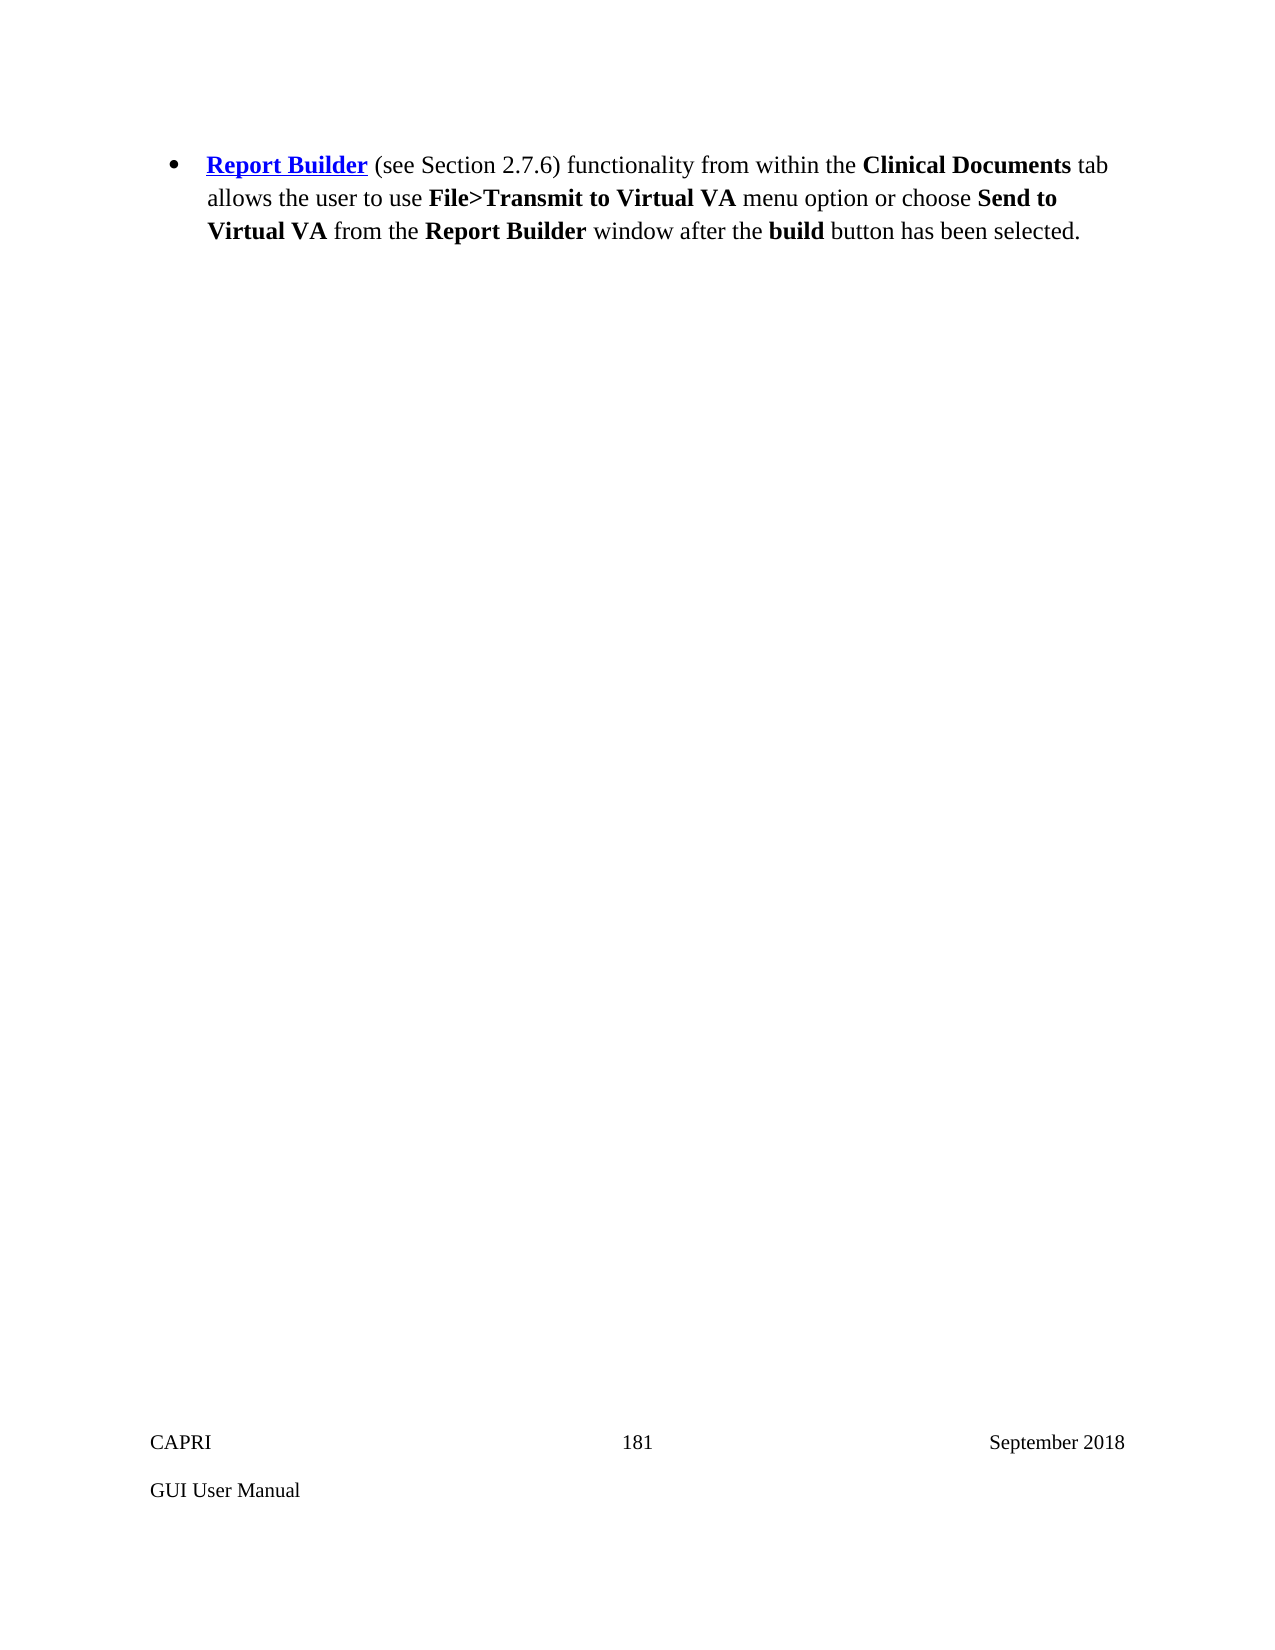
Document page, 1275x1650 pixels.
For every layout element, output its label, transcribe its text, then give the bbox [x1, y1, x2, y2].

text Report Builder (see Section 2.7.6) functionality from within the Clinical Documents tab allows the user to use File>Transmit to Virtual VA menu option or choose Send to Virtual VA from the Report Builder window after the build button has been selected. [169, 150, 1125, 245]
